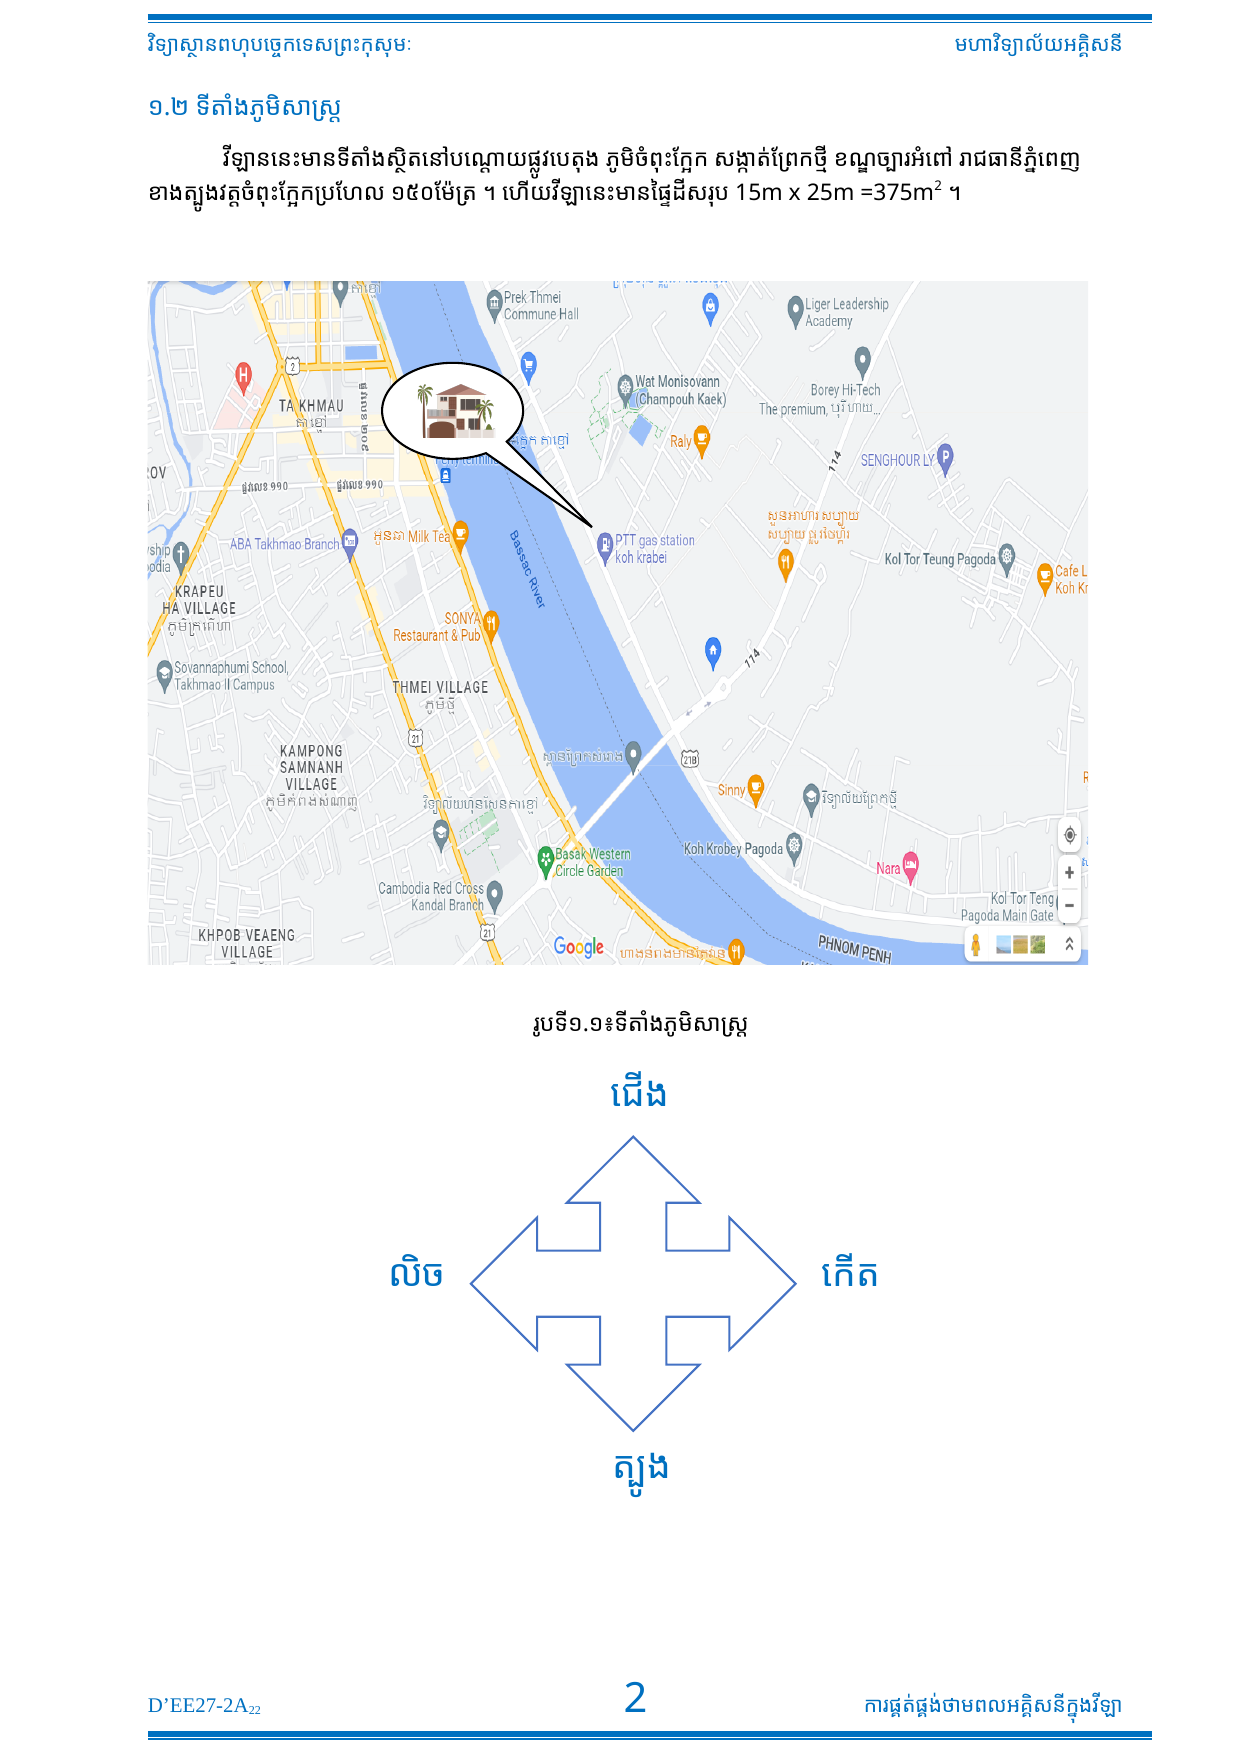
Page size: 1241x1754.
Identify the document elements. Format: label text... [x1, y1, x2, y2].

text វីឡាននេះមានទីតាំងស្ថិតនៅបណ្ដោយផ្លូវបេតុង​ ភូមិចំពុះក្អែក សង្កាត់ព្រែកថ្មី ខណ្ឌច្បារអំពៅ រាជធានីភ្នំពេញ ខាងត្បូងវត្តចំពុះក្អែកប្រហែល ១៥០ម៉ែត្រ ។ ហើយវីឡានេះមានផ្ទៃដីសរុប 15m x 25m =375m2 ។ [148, 142, 1152, 207]
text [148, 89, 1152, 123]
picture [147, 281, 1089, 965]
